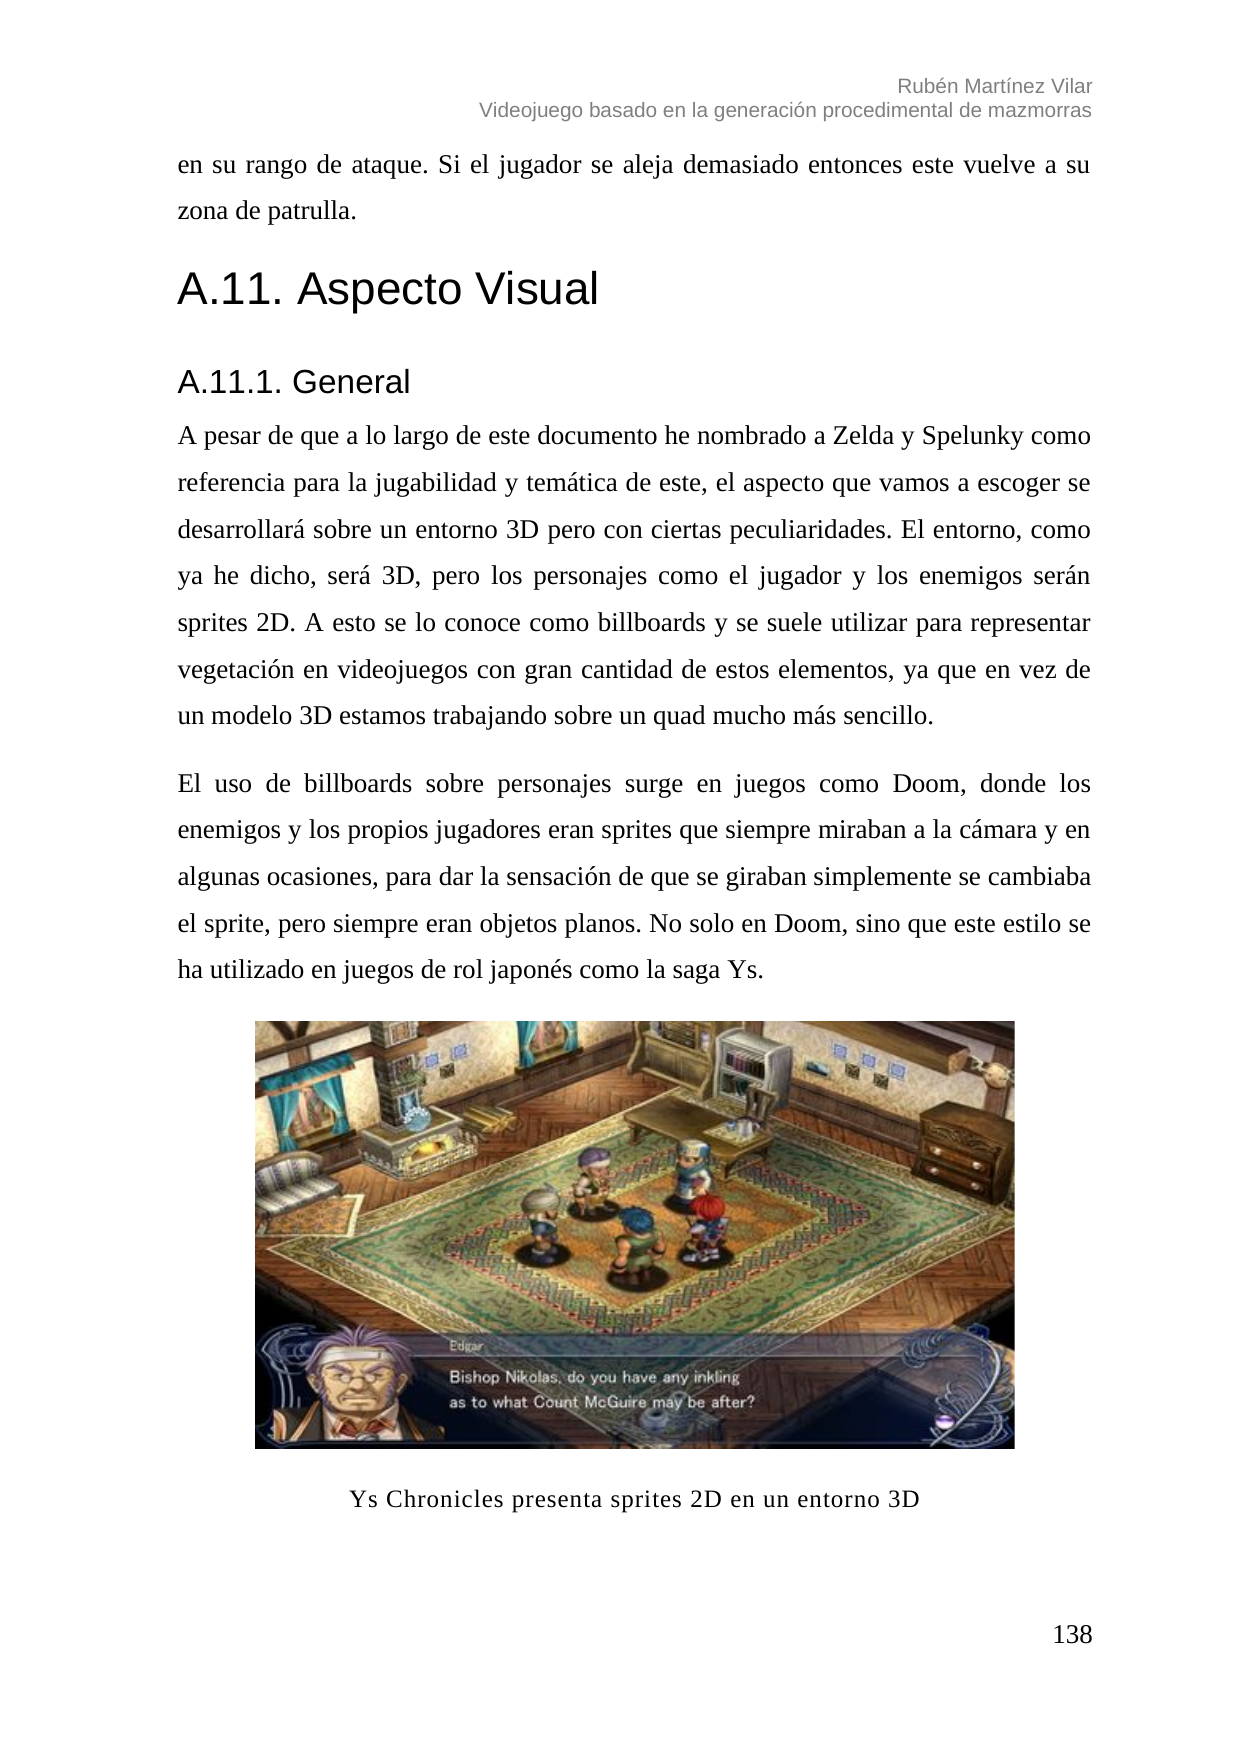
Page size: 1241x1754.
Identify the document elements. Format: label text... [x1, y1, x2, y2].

picture [255, 1021, 1015, 1449]
text El uso de billboards sobre personajes surge en juegos como Doom, donde los enemigos y los propios jugadores eran sprites que siempre miraban a la cámara y en algunas ocasiones, para dar la sensación de que se giraban simplemente se cambiaba el sprite, pero siempre eran objetos planos. No solo en Doom, sino que este estilo se ha utilizado en juegos de rol japonés como la saga Ys. [177, 767, 1092, 985]
text Ys Chronicles presenta sprites 2D en un entorno 3D [177, 1484, 1092, 1513]
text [177, 148, 1092, 226]
subtitle A.11.1. General [177, 362, 1092, 400]
text A pesar de que a lo largo de este documento he nombrado a Zelda y Spelunky como referencia para la jugabilidad y temática de este, el aspecto que vamos a escoger se desarrollará sobre un entorno 3D pero con ciertas peculiaridades. El entorno, como ya he dicho, será 3D, pero los personajes como el jugador y los enemigos serán sprites 2D. A esto se lo conoce como billboards y se suele utilizar para representar vegetación en videojuegos con gran cantidad de estos elementos, ya que en vez de un modelo 3D estamos trabajando sobre un quad mucho más sencillo. [177, 419, 1092, 731]
subtitle A.11. Aspecto Visual [177, 262, 1092, 314]
